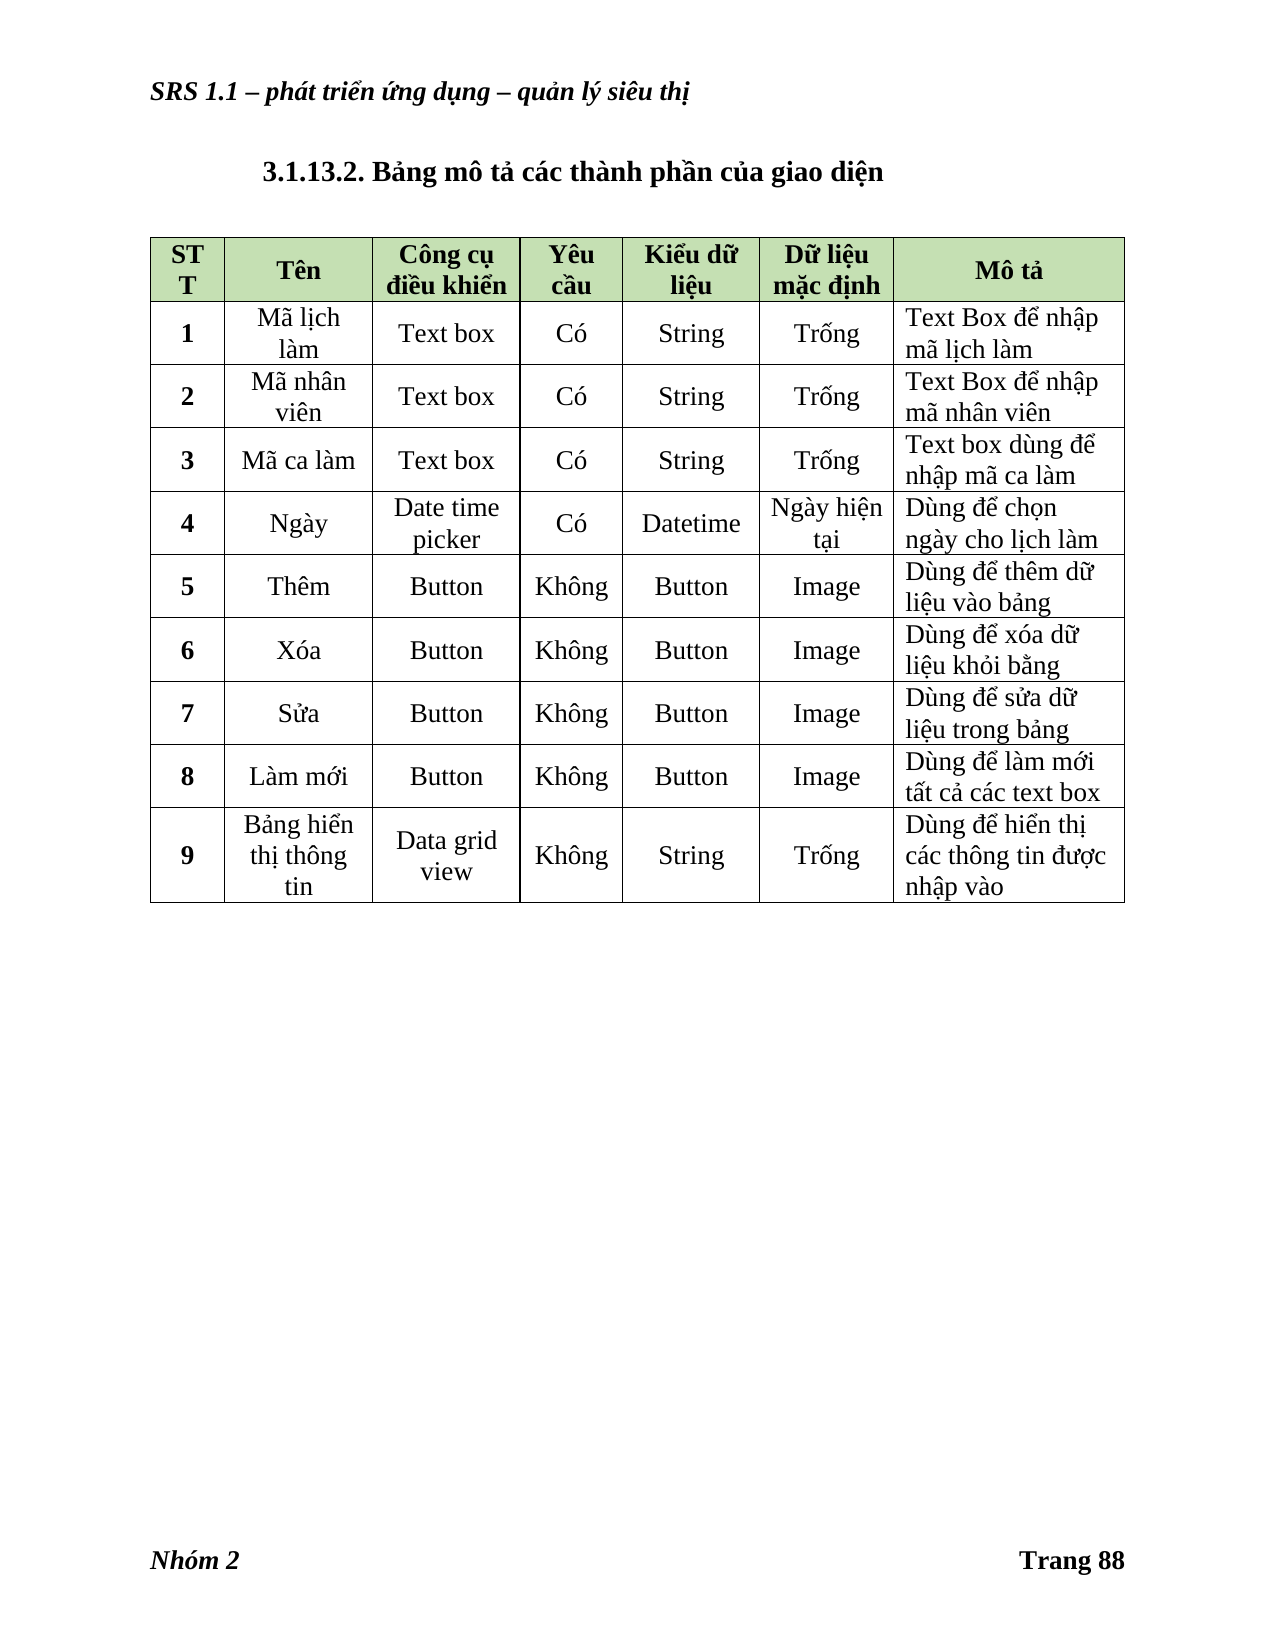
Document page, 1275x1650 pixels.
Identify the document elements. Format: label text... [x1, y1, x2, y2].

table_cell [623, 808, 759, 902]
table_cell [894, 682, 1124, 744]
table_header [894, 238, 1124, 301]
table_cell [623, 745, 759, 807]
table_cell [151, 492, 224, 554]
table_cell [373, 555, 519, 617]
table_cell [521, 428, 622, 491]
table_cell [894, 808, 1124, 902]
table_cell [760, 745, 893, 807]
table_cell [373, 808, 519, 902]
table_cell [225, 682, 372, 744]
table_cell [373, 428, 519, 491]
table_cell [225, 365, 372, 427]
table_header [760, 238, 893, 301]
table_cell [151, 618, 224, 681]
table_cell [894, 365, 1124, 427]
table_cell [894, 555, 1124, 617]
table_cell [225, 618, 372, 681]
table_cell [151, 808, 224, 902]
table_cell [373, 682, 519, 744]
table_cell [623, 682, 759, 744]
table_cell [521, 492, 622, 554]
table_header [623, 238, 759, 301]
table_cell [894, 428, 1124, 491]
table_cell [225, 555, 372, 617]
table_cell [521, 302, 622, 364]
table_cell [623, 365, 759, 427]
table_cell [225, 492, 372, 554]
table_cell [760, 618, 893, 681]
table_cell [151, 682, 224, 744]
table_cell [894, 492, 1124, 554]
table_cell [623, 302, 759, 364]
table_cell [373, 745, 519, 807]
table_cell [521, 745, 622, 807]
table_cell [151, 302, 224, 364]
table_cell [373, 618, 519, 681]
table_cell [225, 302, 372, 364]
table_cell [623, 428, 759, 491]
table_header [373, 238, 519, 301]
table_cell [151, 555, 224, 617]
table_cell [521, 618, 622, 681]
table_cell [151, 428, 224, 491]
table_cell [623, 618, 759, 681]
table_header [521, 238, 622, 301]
subtitle Bảng mô tả các thành phần của giao diện [262, 154, 1125, 188]
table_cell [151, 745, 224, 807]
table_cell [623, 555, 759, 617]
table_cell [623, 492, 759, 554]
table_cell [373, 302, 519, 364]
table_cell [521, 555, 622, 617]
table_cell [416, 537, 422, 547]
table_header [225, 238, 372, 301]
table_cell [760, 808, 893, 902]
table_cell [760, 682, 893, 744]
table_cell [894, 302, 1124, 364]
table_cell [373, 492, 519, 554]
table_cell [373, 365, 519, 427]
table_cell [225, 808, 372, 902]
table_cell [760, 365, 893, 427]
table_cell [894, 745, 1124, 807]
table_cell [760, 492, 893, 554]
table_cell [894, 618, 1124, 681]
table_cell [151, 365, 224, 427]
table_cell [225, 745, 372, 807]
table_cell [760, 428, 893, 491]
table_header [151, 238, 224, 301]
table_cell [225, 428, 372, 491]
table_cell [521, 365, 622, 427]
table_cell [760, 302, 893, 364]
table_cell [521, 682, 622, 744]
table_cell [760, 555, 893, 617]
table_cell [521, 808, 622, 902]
